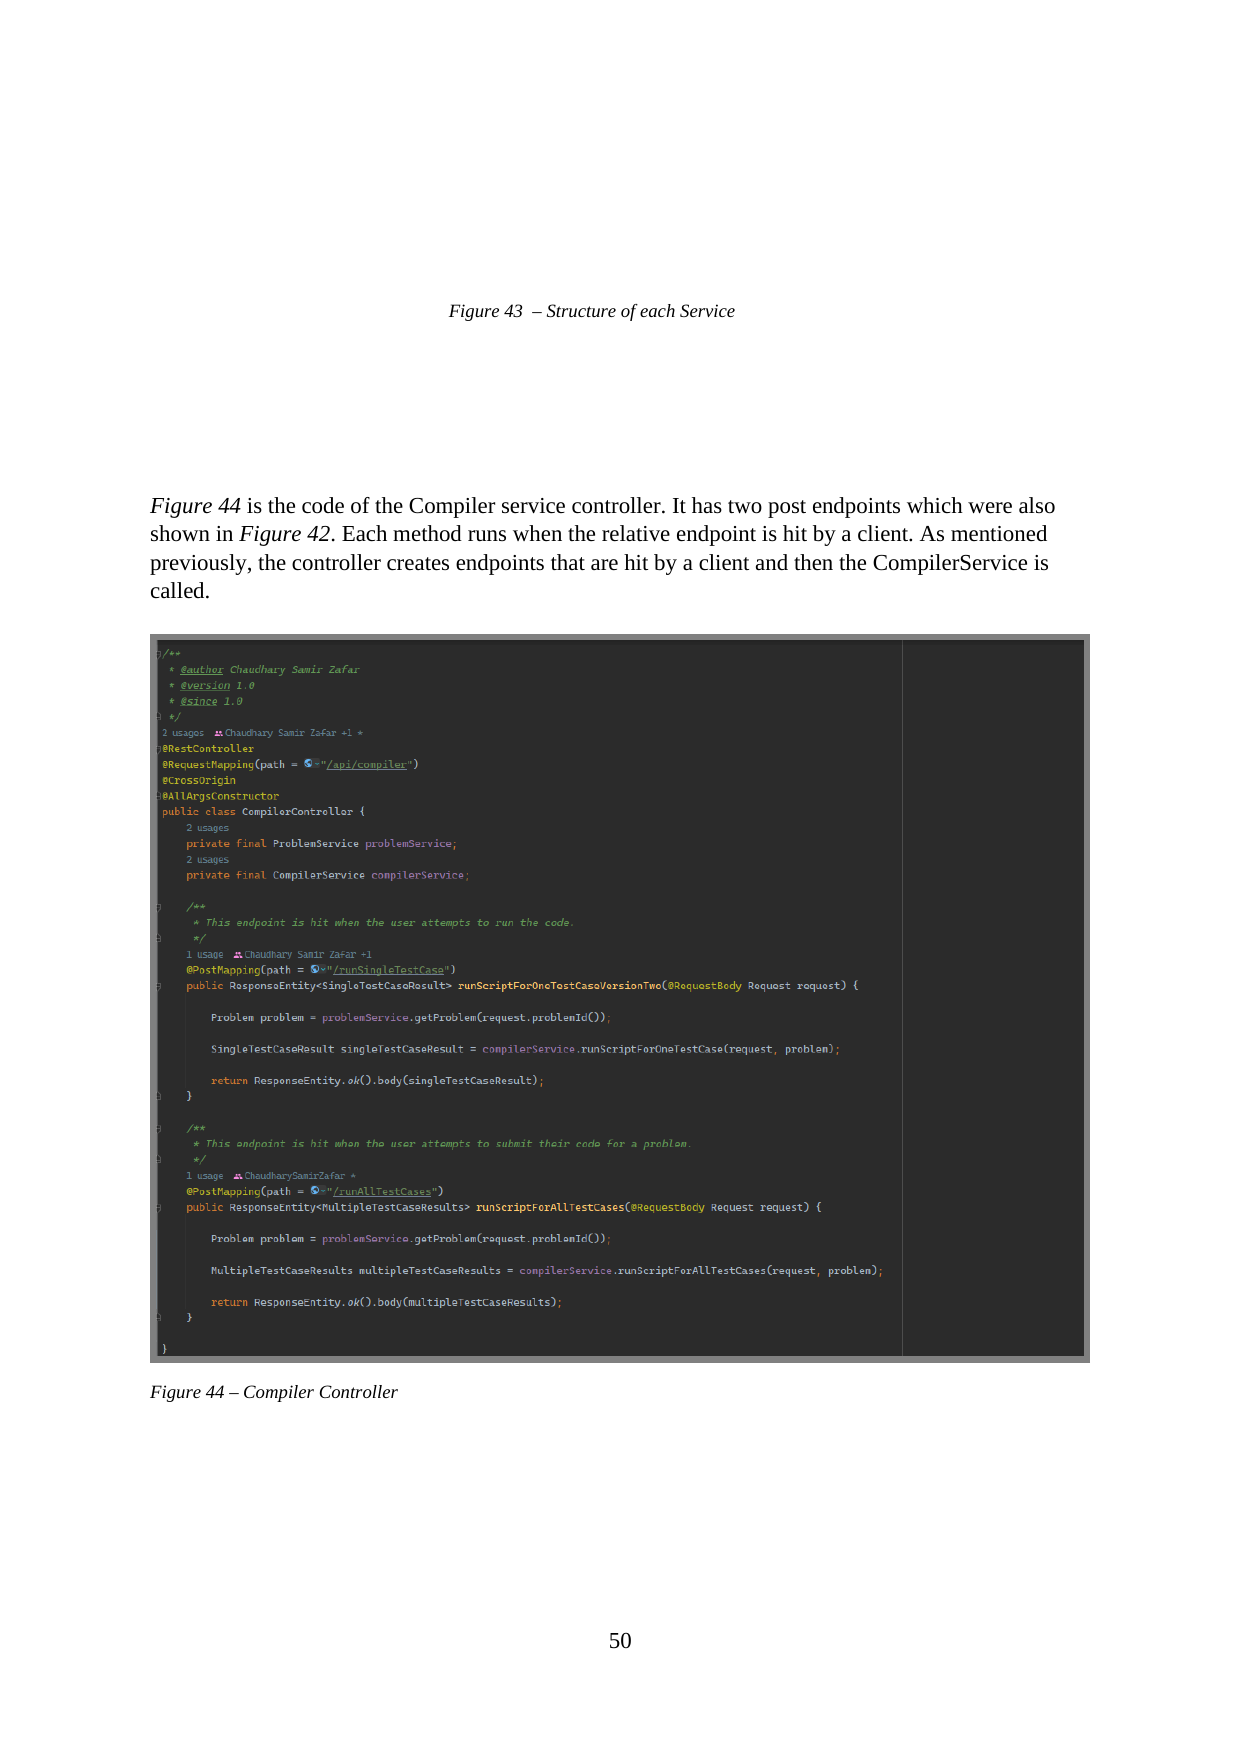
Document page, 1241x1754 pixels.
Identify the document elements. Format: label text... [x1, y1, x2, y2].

picture [156, 640, 1084, 1356]
text Figure 44 – Compiler Controller [150, 1381, 1090, 1424]
text Figure 44 is the code of the Compiler service controller. It has two post endpoints which were also shown in Figure 42. Each method runs when the relative endpoint is hit by a client. As mentioned previously, the controller creates endpoints that are hit by a client and then the CompilerService is called. [150, 492, 1090, 634]
